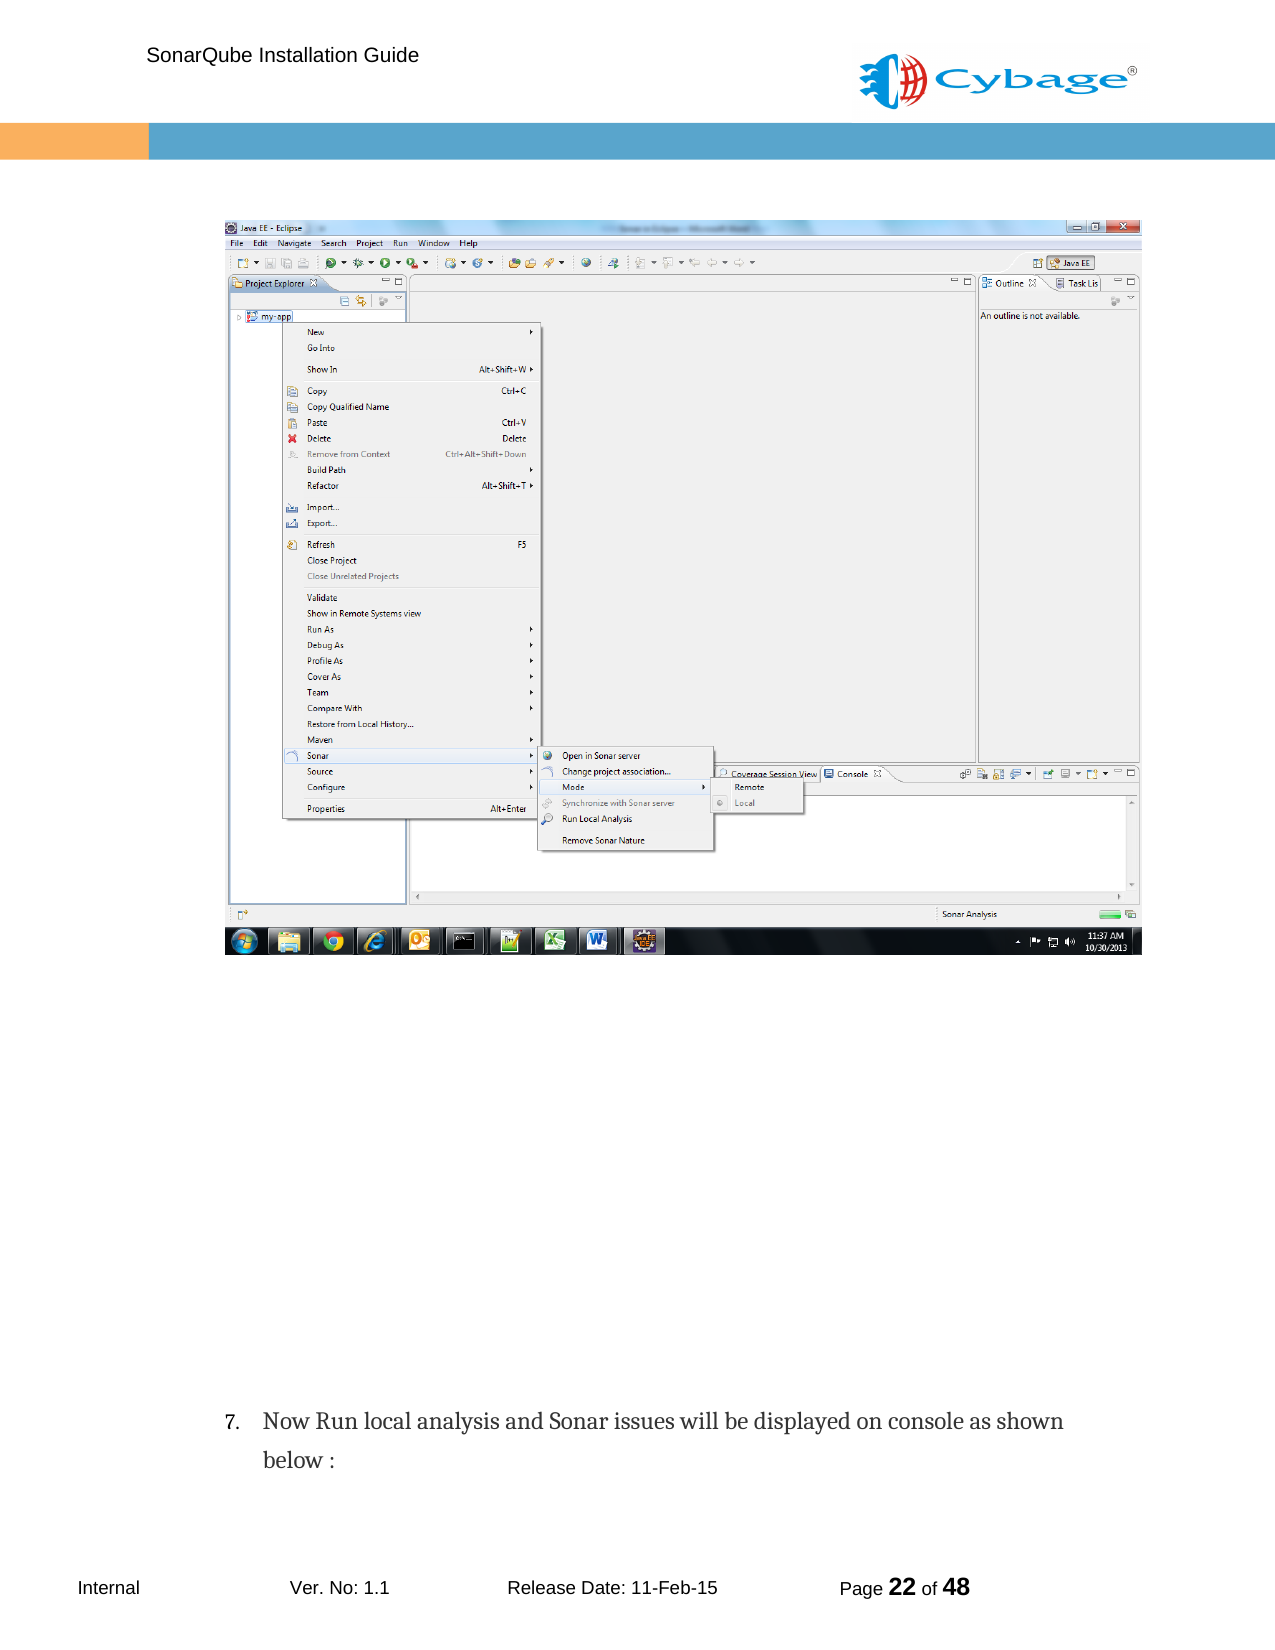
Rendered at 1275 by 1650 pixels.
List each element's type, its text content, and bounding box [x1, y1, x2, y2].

list Now Run local analysis and Sonar issues will be displayed on console as shown below : [225, 1397, 1125, 1475]
picture [225, 220, 1142, 955]
picture [851, 43, 1150, 123]
